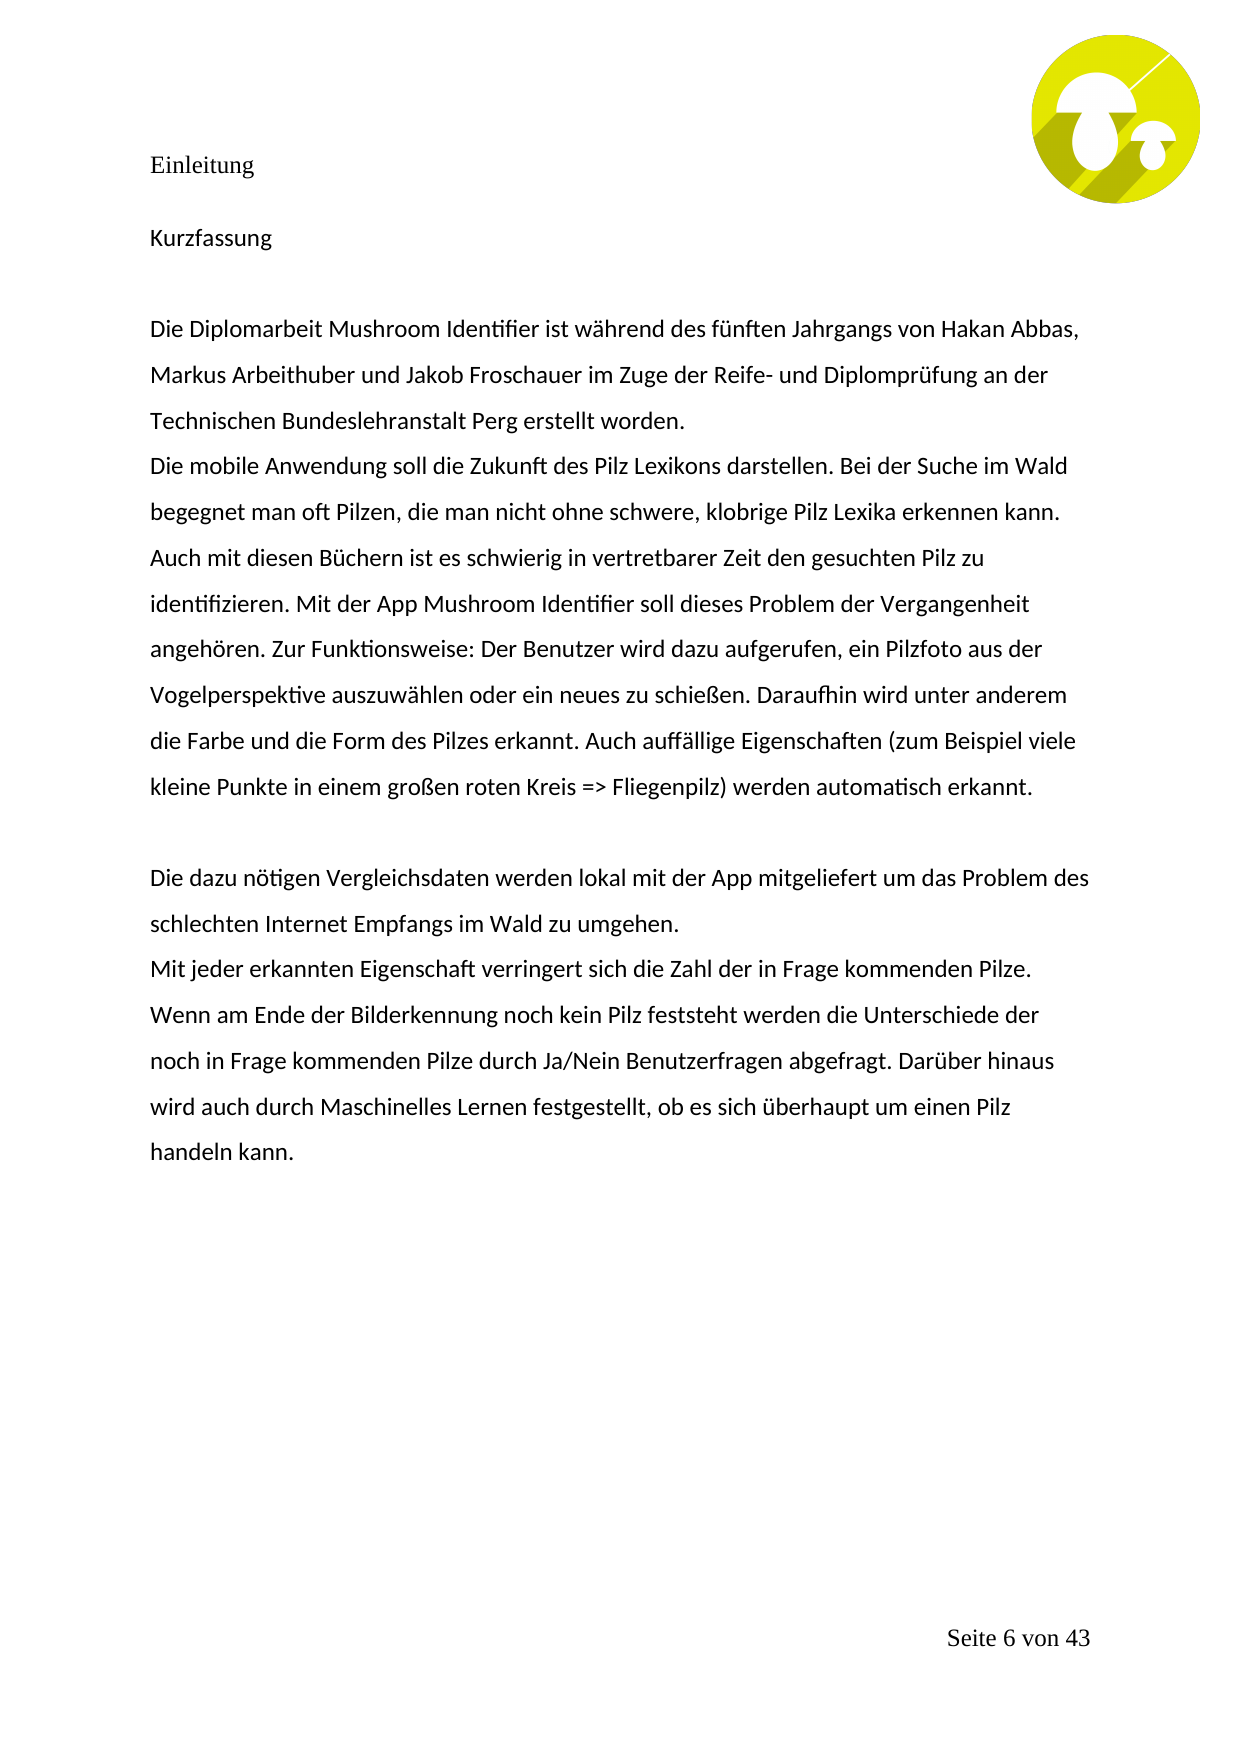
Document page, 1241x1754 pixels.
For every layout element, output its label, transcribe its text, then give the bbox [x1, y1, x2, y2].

text Die dazu nötigen Vergleichsdaten werden lokal mit der App mitgeliefert um das Problem des schlechten Internet Empfangs im Wald zu umgehen. [150, 862, 1090, 938]
text Die mobile Anwendung soll die Zukunft des Pilz Lexikons darstellen. Bei der Suche im Wald begegnet man oft Pilzen, die man nicht ohne schwere, klobrige Pilz Lexika erkennen kann. Auch mit diesen Büchern ist es schwierig in vertretbarer Zeit den gesuchten Pilz zu identifizieren. Mit der App Mushroom Identifier soll dieses Problem der Vergangenheit angehören. Zur Funktionsweise: Der Benutzer wird dazu aufgerufen, ein Pilzfoto aus der Vogelperspektive auszuwählen oder ein neues zu schießen. Daraufhin wird unter anderem die Farbe und die Form des Pilzes erkannt. Auch auffällige Eigenschaften (zum Beispiel viele kleine Punkte in einem großen roten Kreis => Fliegenpilz) werden automatisch erkannt. [150, 451, 1090, 801]
text Die Diplomarbeit Mushroom Identifier ist während des fünften Jahrgangs von Hakan Abbas, Markus Arbeithuber und Jakob Froschauer im Zuge der Reife- und Diplomprüfung an der Technischen Bundeslehranstalt Perg erstellt worden. [150, 313, 1090, 435]
picture [1031, 35, 1200, 204]
text Mit jeder erkannten Eigenschaft verringert sich die Zahl der in Frage kommenden Pilze. Wenn am Ende der Bilderkennung noch kein Pilz feststeht werden die Unterschiede der noch in Frage kommenden Pilze durch Ja/Nein Benutzerfragen abgefragt. Darüber hinaus wird auch durch Maschinelles Lernen festgestellt, ob es sich überhaupt um einen Pilz handeln kann. [150, 953, 1090, 1167]
text Kurzfassung [150, 222, 1090, 252]
